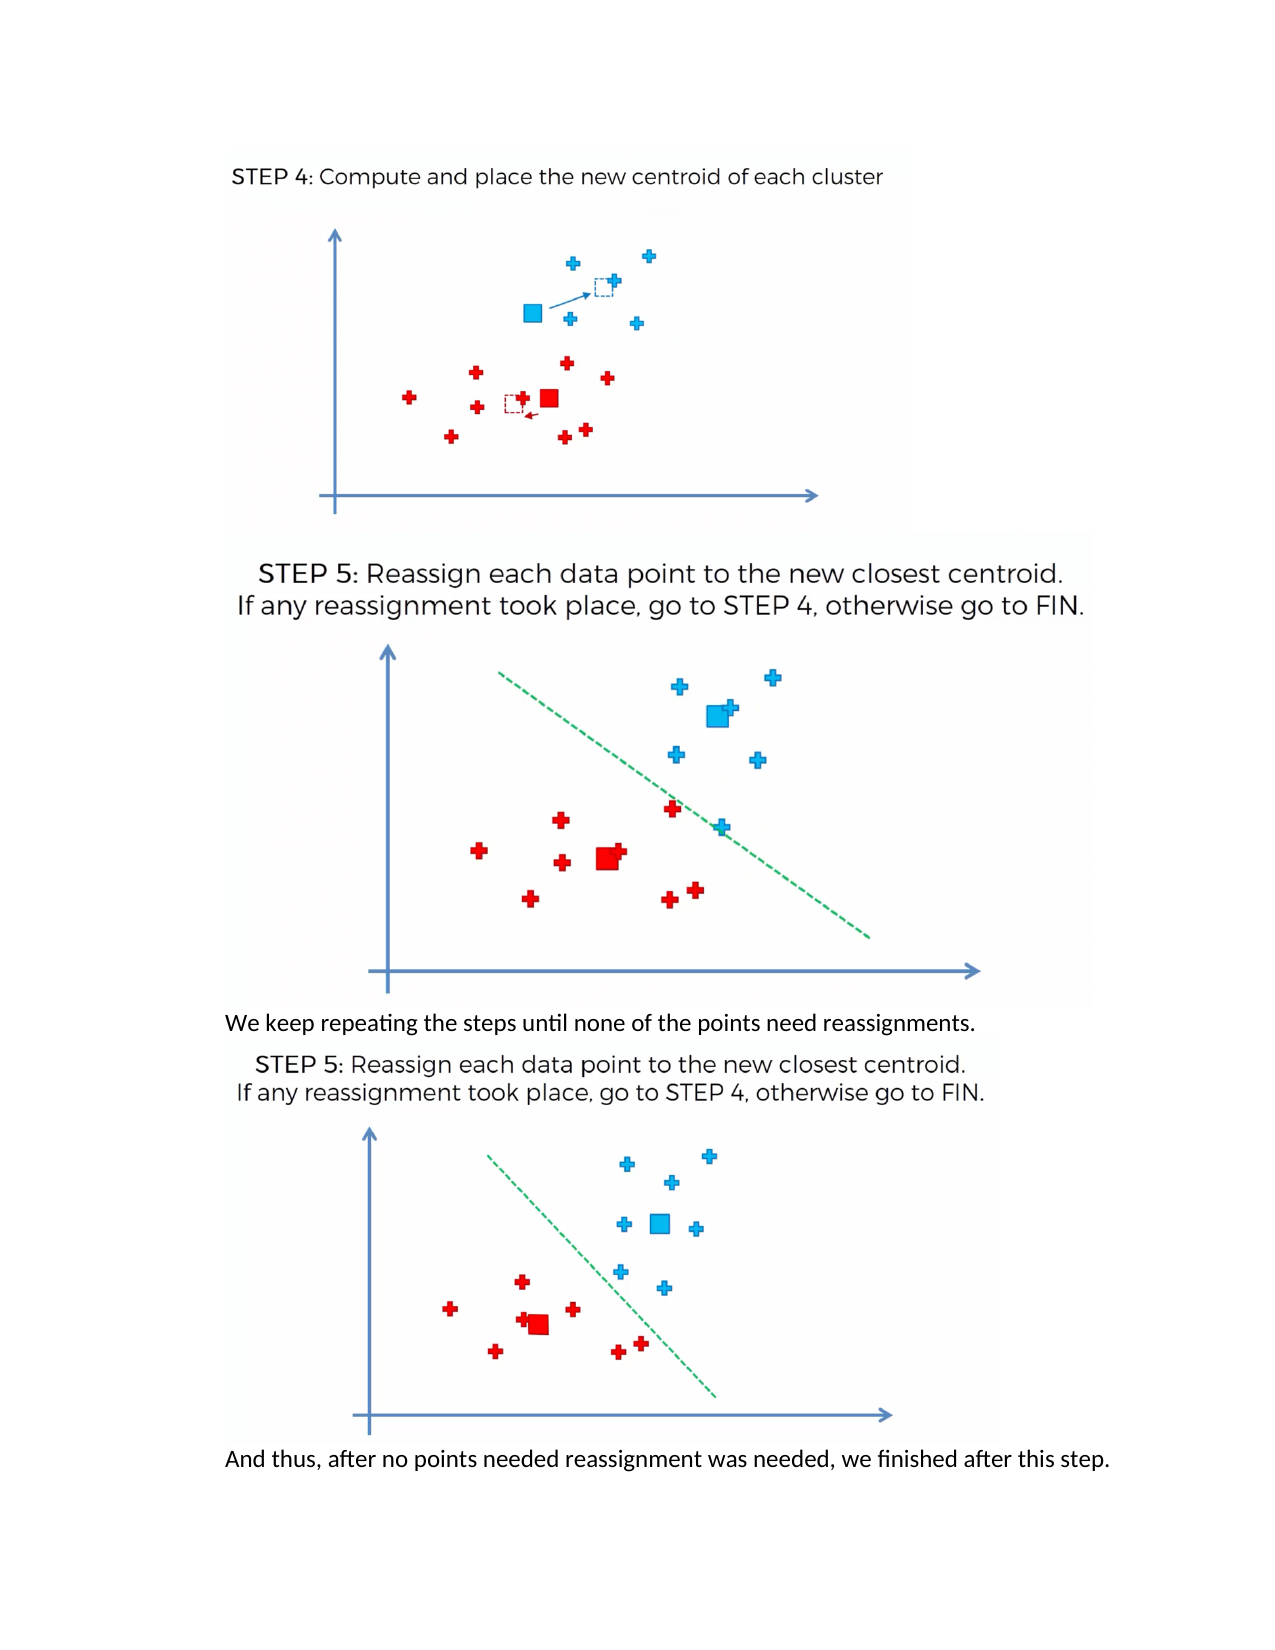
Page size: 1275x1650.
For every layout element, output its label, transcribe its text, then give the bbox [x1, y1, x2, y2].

list We keep repeating the steps until none of the points need reassignments. [225, 1007, 1125, 1038]
picture [225, 1037, 1002, 1444]
picture [225, 150, 1091, 1008]
list And thus, after no points needed reassignment was needed, we finished after this step. [225, 1443, 1125, 1474]
